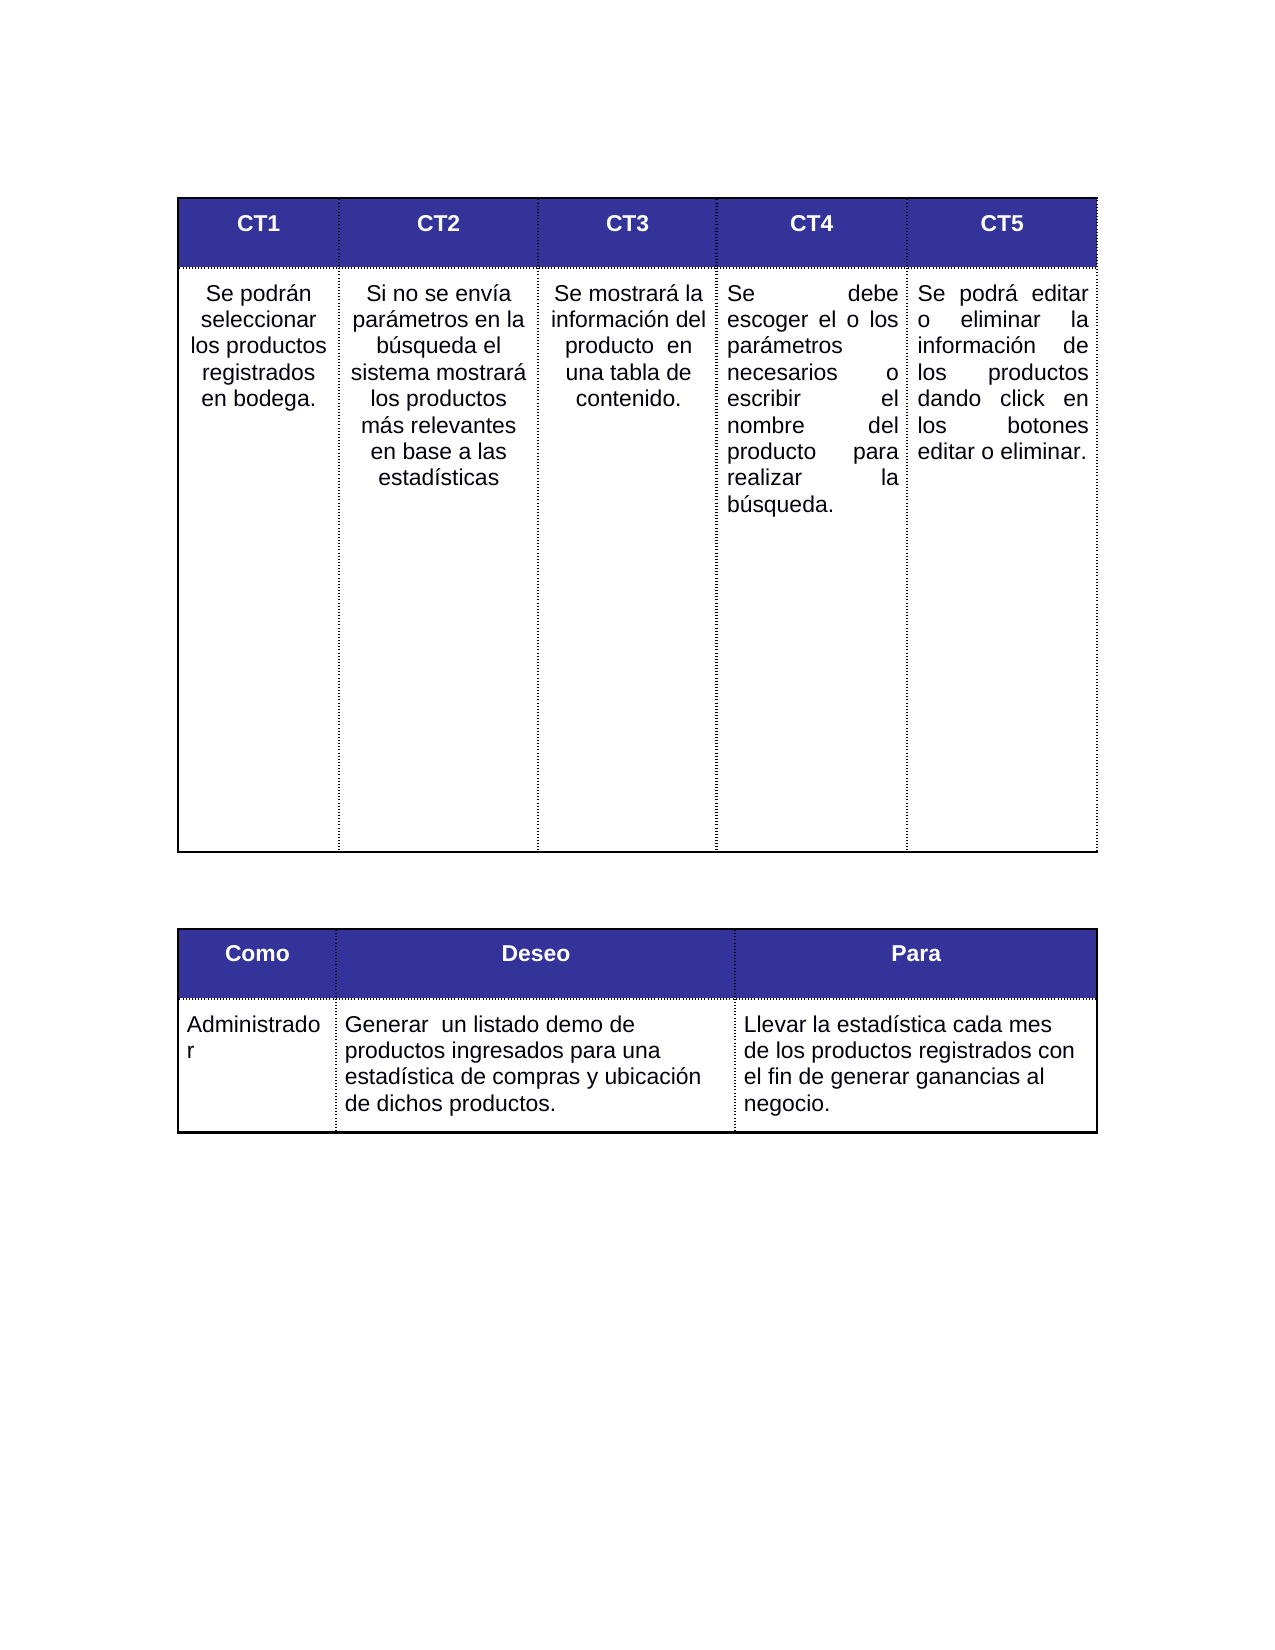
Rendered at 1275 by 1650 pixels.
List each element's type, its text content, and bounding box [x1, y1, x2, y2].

table_cell Generar un listado demo de productos ingresados para una estadística de compras y ubicación de dichos productos. [336, 998, 735, 1131]
table_cell Si no se envía parámetros en la búsqueda el sistema mostrará los productos más relevantes en base a las estadísticas [339, 267, 538, 851]
table_header Como [179, 930, 336, 998]
table_cell Se podrán seleccionar los productos registrados en bodega. [179, 267, 339, 851]
table_header CT5 [907, 199, 1097, 267]
table_cell Llevar la estadística cada mes de los productos registrados con el fin de generar ganancias al negocio. [735, 998, 1096, 1131]
table_header CT4 [716, 199, 907, 267]
table_cell Se podrá editar o eliminar la información de los productos dando click en los botones editar o eliminar. [907, 267, 1097, 851]
table_cell Se debe escoger el o los parámetros necesarios o escribir el nombre del producto para realizar la búsqueda. [716, 267, 907, 851]
table_header CT1 [179, 199, 339, 267]
table_header Deseo [336, 930, 735, 998]
table_header CT3 [538, 199, 716, 267]
table_header CT2 [339, 199, 538, 267]
table_header Para [735, 930, 1096, 998]
table_cell Administrador [179, 998, 336, 1131]
table_cell Se mostrará la información del producto en una tabla de contenido. [538, 267, 716, 851]
